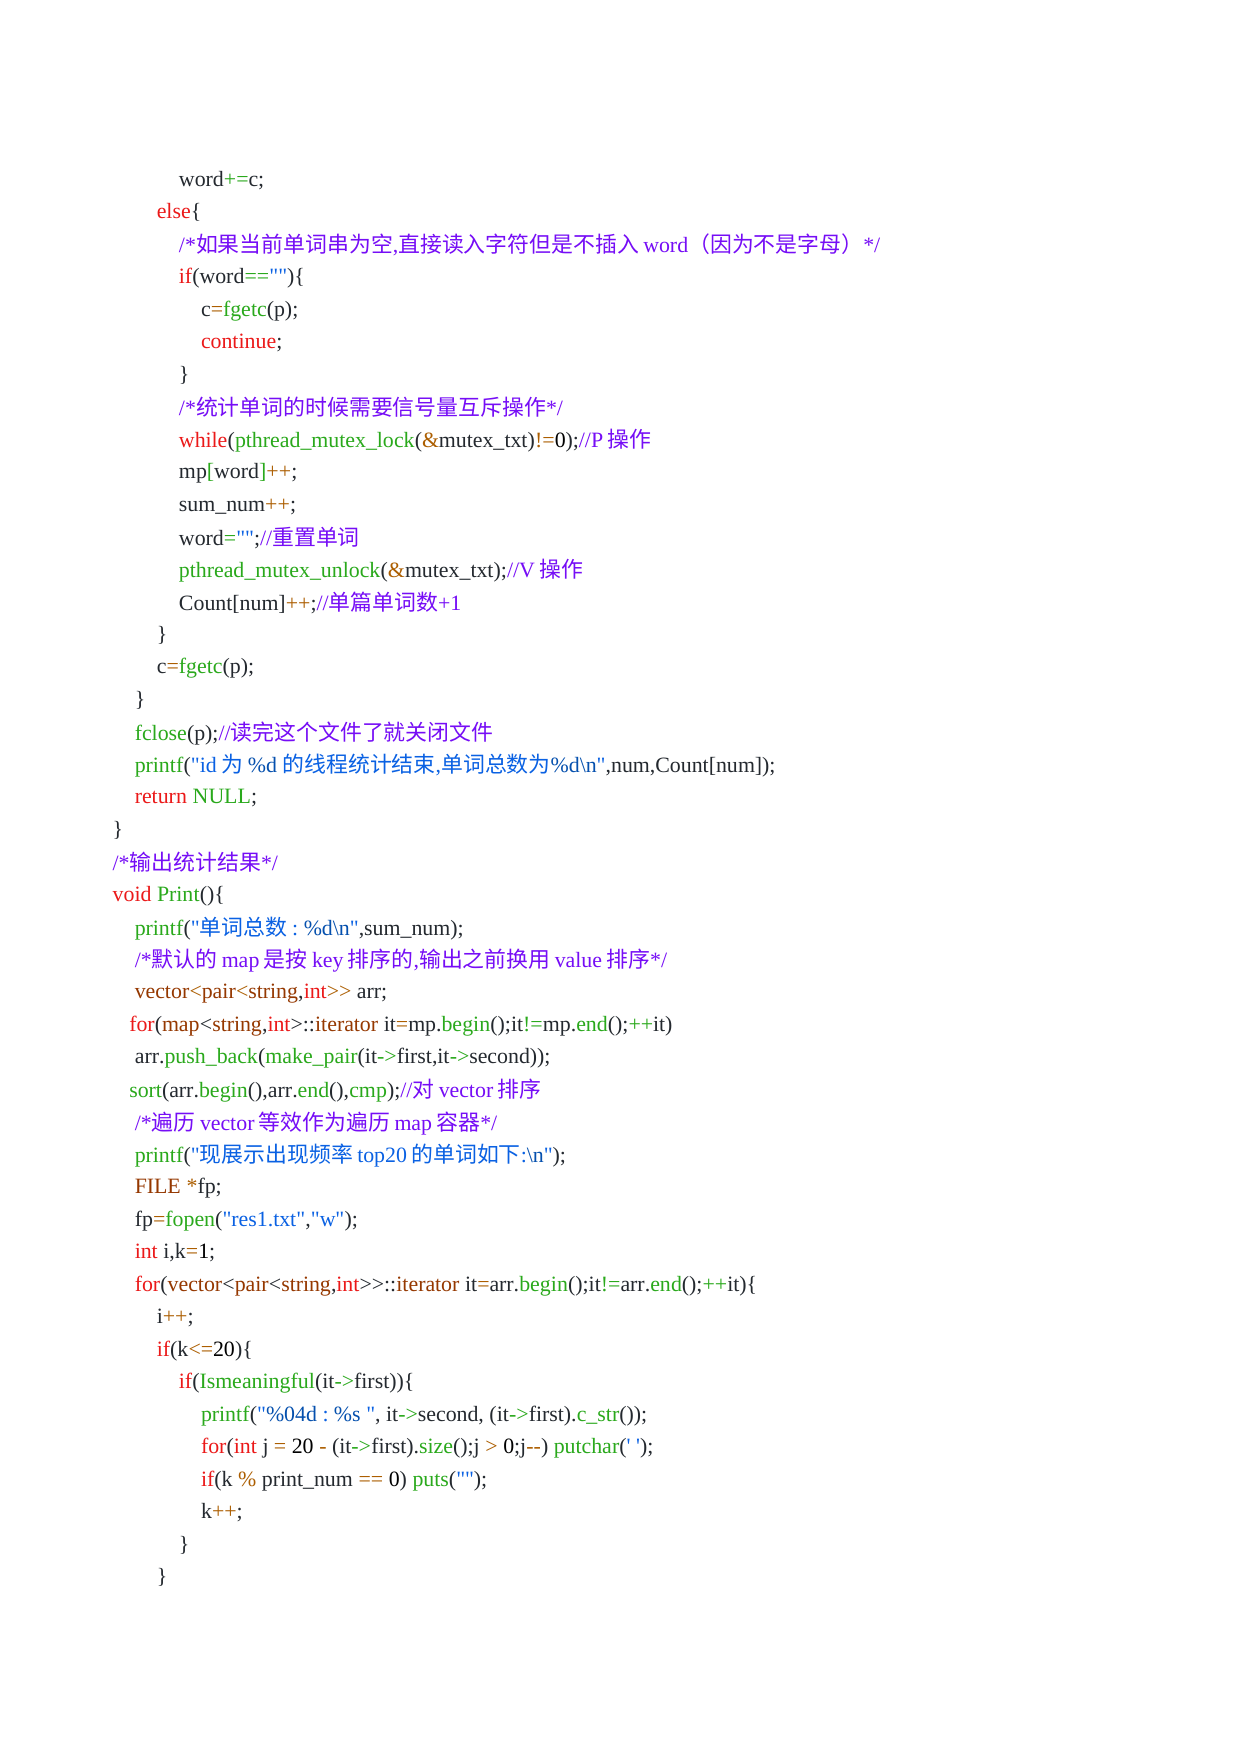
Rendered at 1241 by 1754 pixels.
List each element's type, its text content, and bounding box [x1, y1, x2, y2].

text /*输出统计结果*/ [112, 844, 1128, 877]
text } [112, 1559, 1128, 1592]
text else{ [112, 194, 1128, 227]
text for(map<string,int>::iterator it=mp.begin();it!=mp.end();++it) [112, 1007, 1128, 1039]
text } [112, 812, 1128, 844]
text /*如果当前单词串为空,直接读入字符但是不插入word（因为不是字母）*/ [112, 227, 1128, 259]
text int i,k=1; [112, 1234, 1128, 1267]
text c=fgetc(p); [112, 649, 1128, 682]
text /*统计单词的时候需要信号量互斥操作*/ [112, 389, 1128, 422]
text FILE *fp; [112, 1169, 1128, 1202]
text } [112, 1527, 1128, 1559]
text } [112, 617, 1128, 649]
text if(Ismeaningful(it->first)){ [112, 1364, 1128, 1397]
text /*默认的map是按key排序的,输出之前换用value排序*/ [112, 942, 1128, 974]
text Count[num]++;//单篇单词数+1 [112, 584, 1128, 617]
text printf("%04d : %s ", it->second, (it->first).c_str()); [112, 1397, 1128, 1429]
text /*遍历vector等效作为遍历map容器*/ [112, 1104, 1128, 1137]
text for(int j = 20 - (it->first).size();j > 0;j--) putchar(' '); [112, 1429, 1128, 1462]
text fclose(p);//读完这个文件了就关闭文件 [112, 714, 1128, 747]
text for(vector<pair<string,int>>::iterator it=arr.begin();it!=arr.end();++it){ [112, 1267, 1128, 1299]
text } [112, 682, 1128, 714]
text k++; [112, 1494, 1128, 1527]
text word="";//重置单词 [112, 519, 1128, 552]
text while(pthread_mutex_lock(&mutex_txt)!=0);//P操作 [112, 422, 1128, 454]
text arr.push_back(make_pair(it->first,it->second)); [112, 1039, 1128, 1072]
text word+=c; [112, 162, 1128, 194]
text continue; [112, 324, 1128, 357]
text i++; [112, 1299, 1128, 1332]
text printf("现展示出现频率top20的单词如下:\n"); [112, 1137, 1128, 1169]
text c=fgetc(p); [112, 292, 1128, 324]
text printf("id为 %d 的线程统计结束,单词总数为%d\n",num,Count[num]); [112, 747, 1128, 779]
text if(k % print_num == 0) puts(""); [112, 1462, 1128, 1494]
text sum_num++; [112, 487, 1128, 519]
text } [112, 357, 1128, 389]
text if(word==""){ [112, 259, 1128, 292]
text sort(arr.begin(),arr.end(),cmp);//对vector排序 [112, 1072, 1128, 1104]
text void Print(){ [112, 877, 1128, 909]
text printf("单词总数 : %d\n",sum_num); [112, 909, 1128, 942]
text mp[word]++; [112, 454, 1128, 487]
text pthread_mutex_unlock(&mutex_txt);//V操作 [112, 552, 1128, 584]
text if(k<=20){ [112, 1332, 1128, 1364]
text return NULL; [112, 779, 1128, 812]
text fp=fopen("res1.txt","w"); [112, 1202, 1128, 1234]
text vector<pair<string,int>> arr; [112, 974, 1128, 1007]
